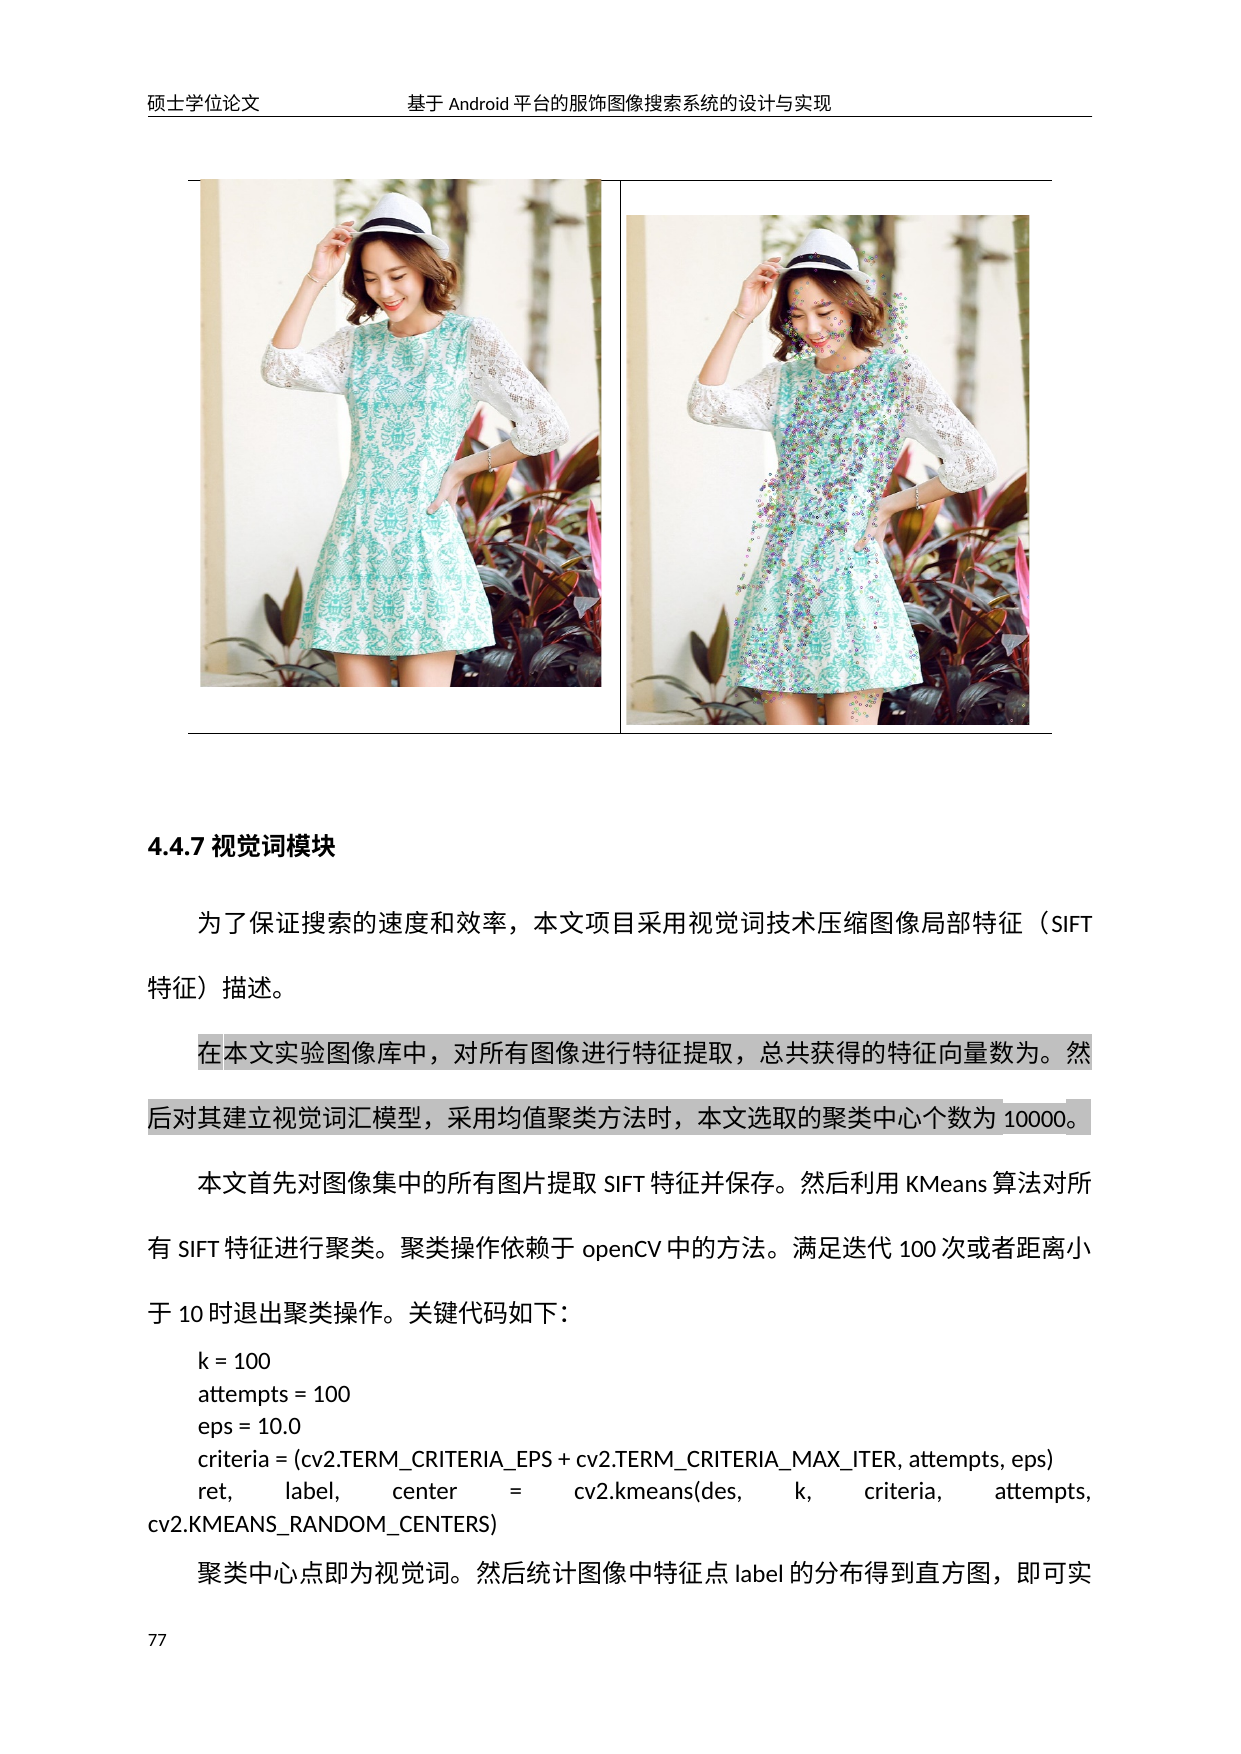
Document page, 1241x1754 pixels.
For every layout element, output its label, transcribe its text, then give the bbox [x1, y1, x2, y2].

picture [626, 215, 1030, 725]
list criteria = (cv2.TERM_CRITERIA_EPS + cv2.TERM_CRITERIA_MAX_ITER, attempts, eps) [148, 1442, 1092, 1474]
list ret, label, center = cv2.kmeans(des, k, criteria, attempts, cv2.KMEANS_RANDOM_CENTERS) [148, 1474, 1092, 1539]
list attempts = 100 [148, 1377, 1092, 1409]
table_cell [621, 181, 1052, 733]
table_cell [188, 181, 620, 733]
list eps = 10.0 [148, 1409, 1092, 1442]
list 本文首先对图像集中的所有图片提取SIFT特征并保存。然后利用KMeans算法对所有SIFT特征进行聚类。聚类操作依赖于openCV中的方法。满足迭代100次或者距离小于10时退出聚类操作。关键代码如下： [148, 1149, 1092, 1344]
picture [200, 179, 602, 687]
subtitle 4.4.7 视觉词模块 [148, 812, 1092, 877]
list 在本文实验图像库中，对所有图像进行特征提取，总共获得的特征向量数为。然后对其建立视觉词汇模型，采用均值聚类方法时，本文选取的聚类中心个数为10000。 [148, 1019, 1092, 1149]
list k = 100 [148, 1344, 1092, 1377]
list 为了保证搜索的速度和效率，本文项目采用视觉词技术压缩图像局部特征（SIFT特征）描述。 [148, 889, 1092, 1019]
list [148, 1539, 1092, 1604]
